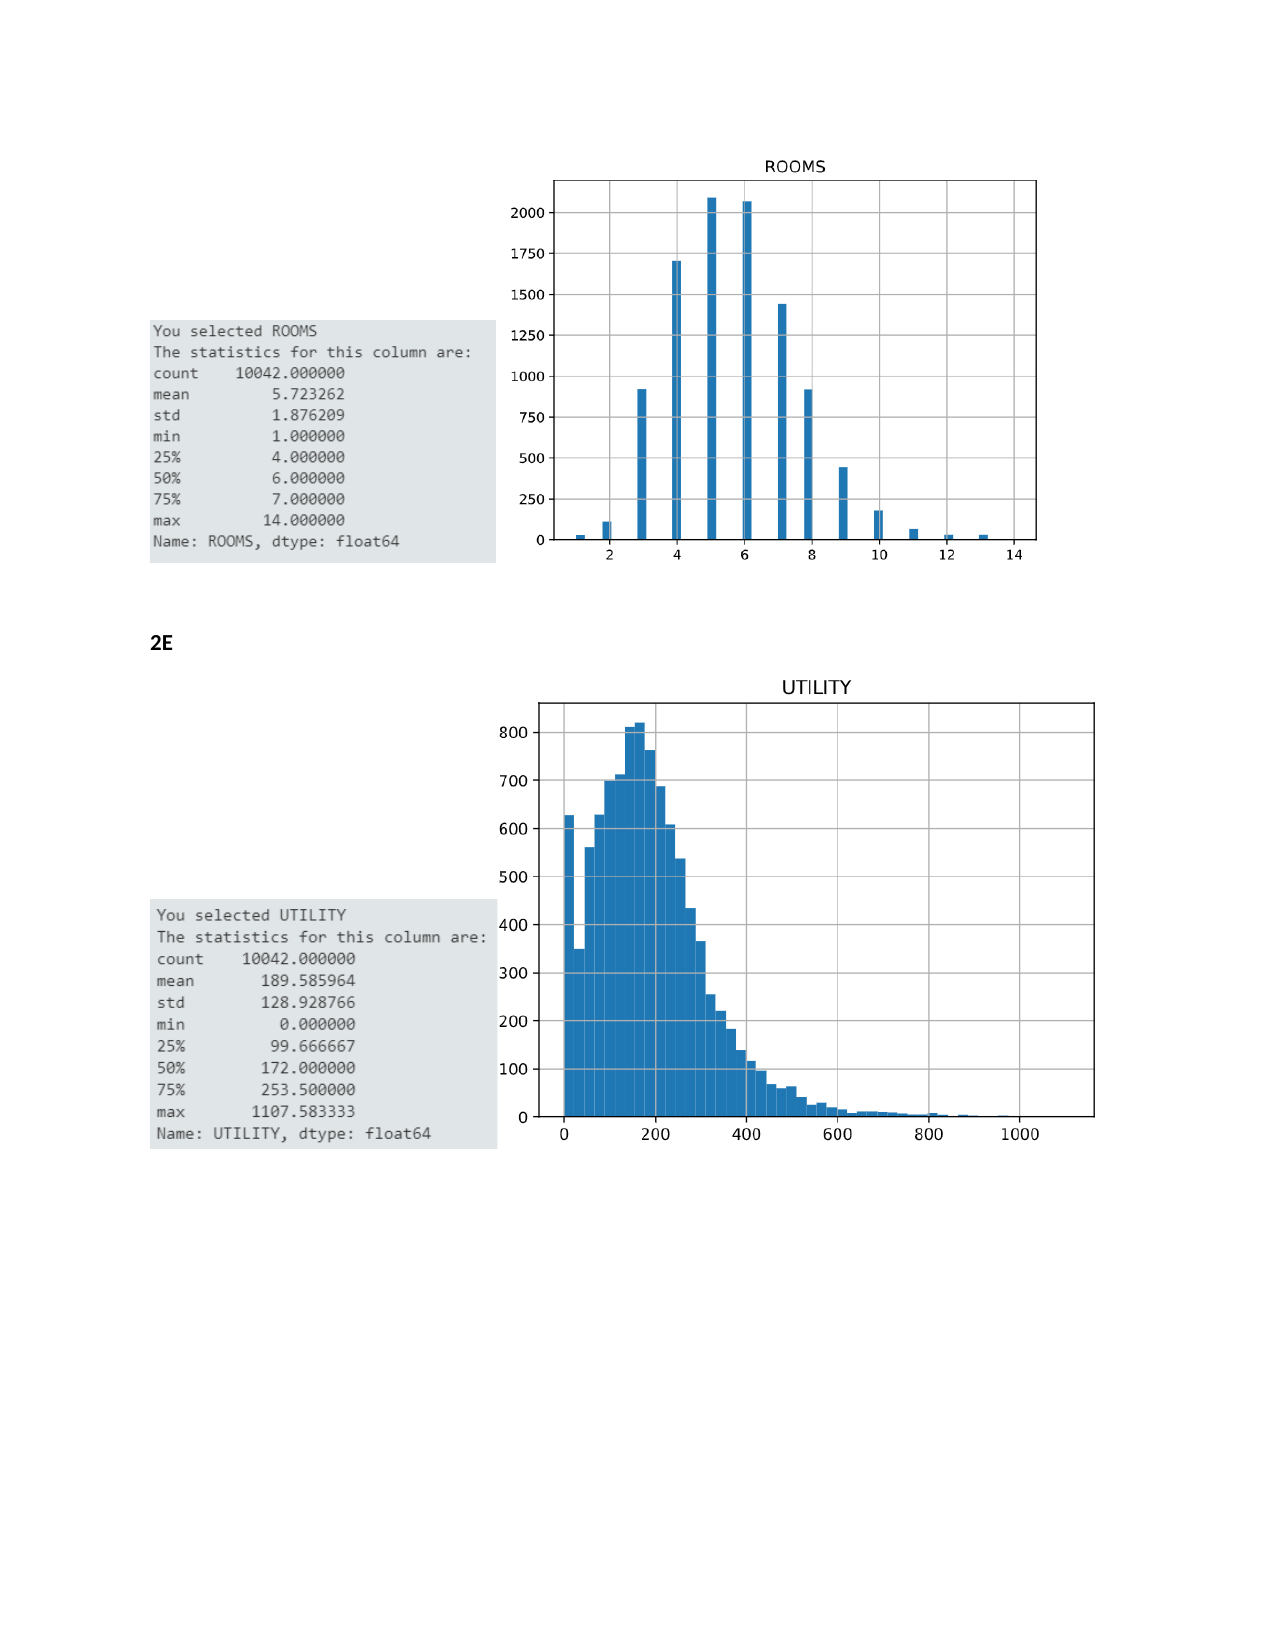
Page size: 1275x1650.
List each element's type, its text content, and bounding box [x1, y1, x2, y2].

picture [150, 150, 1053, 563]
text 2E [150, 628, 1125, 656]
picture [150, 675, 1102, 1149]
